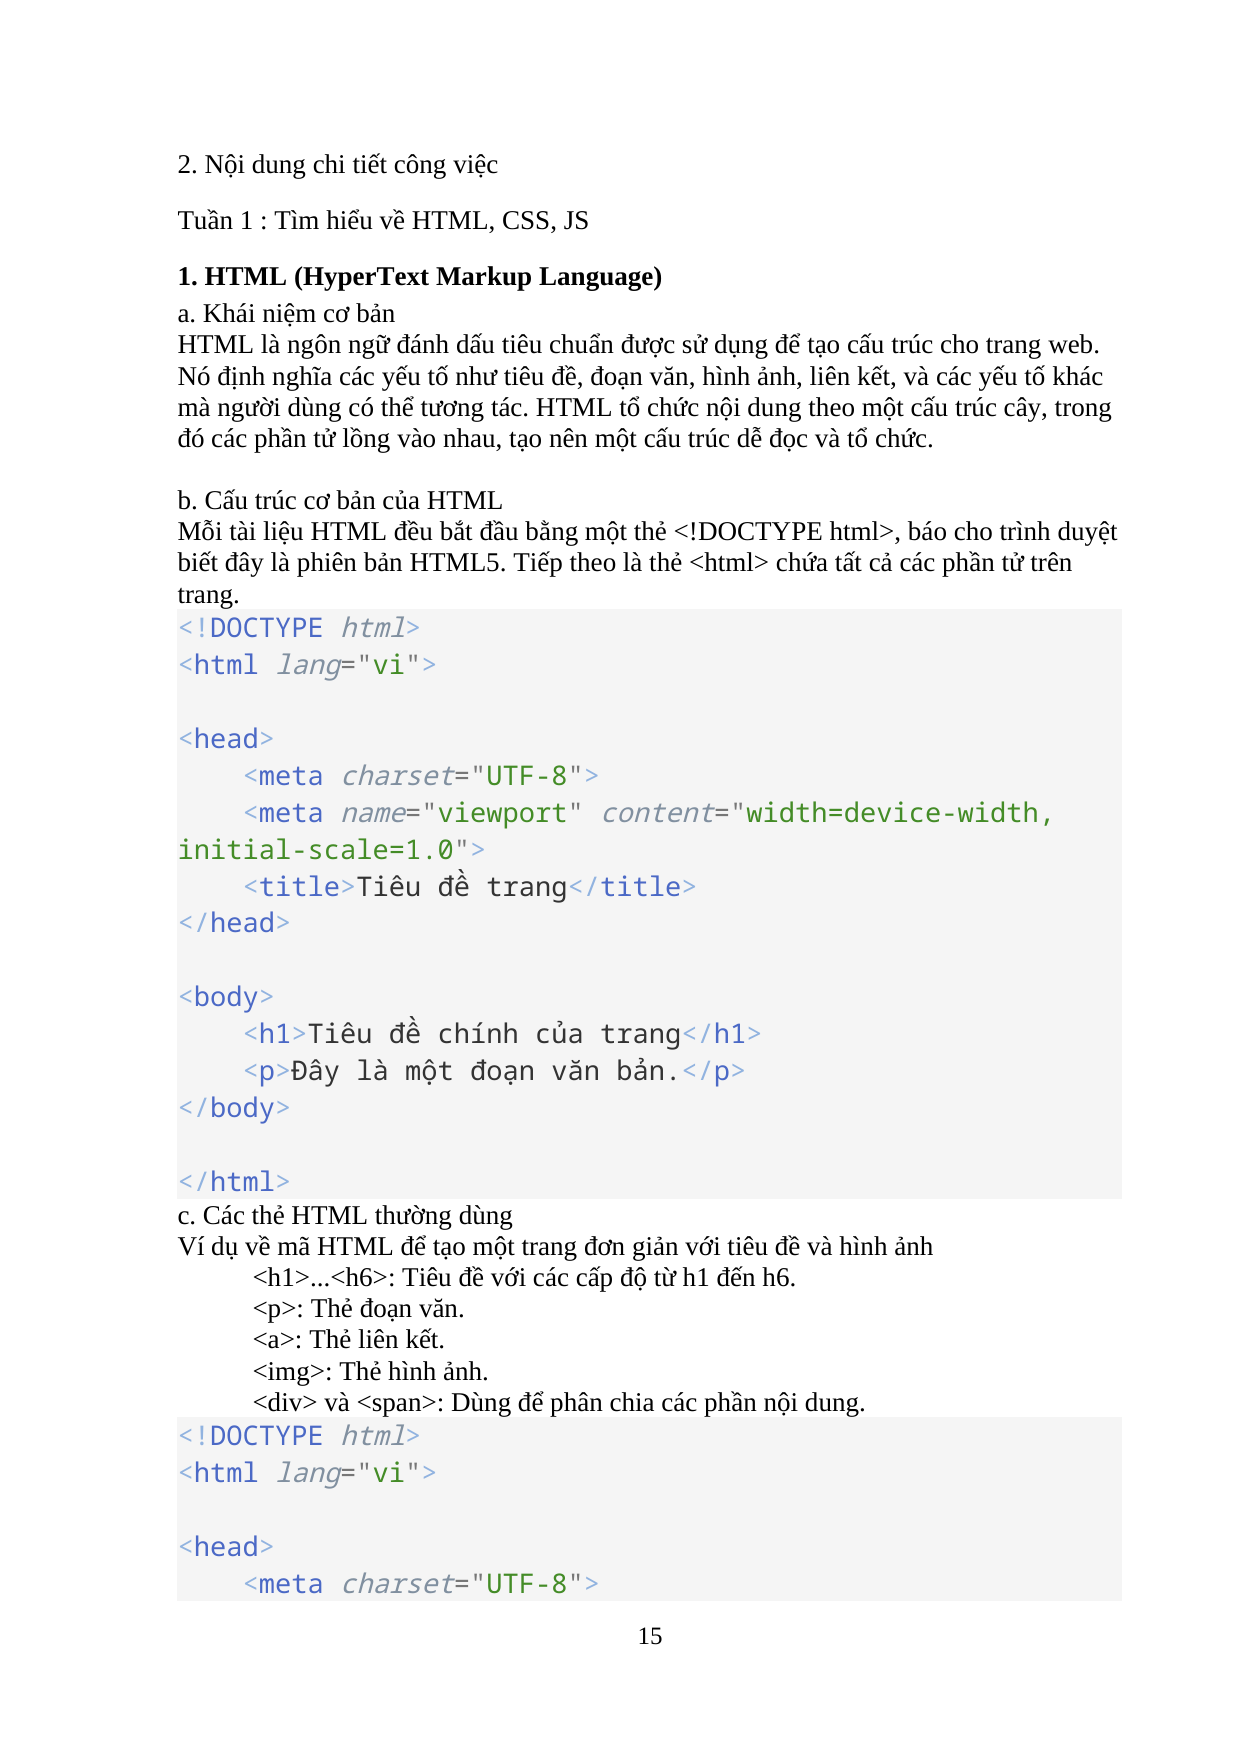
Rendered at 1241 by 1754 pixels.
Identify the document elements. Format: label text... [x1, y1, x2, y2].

text </body> [177, 1088, 1122, 1125]
text <body> [177, 978, 1122, 1014]
subtitle 1. HTML (HyperText Markup Language) [177, 260, 1122, 291]
text HTML là ngôn ngữ đánh dấu tiêu chuẩn được sử dụng để tạo cấu trúc cho trang web. Nó định nghĩa các yếu tố như tiêu đề, đoạn văn, hình ảnh, liên kết, và các yếu tố khác mà người dùng có thể tương tác. HTML tổ chức nội dung theo một cấu trúc cây, trong đó các phần tử lồng vào nhau, tạo nên một cấu trúc dễ đọc và tổ chức. [177, 328, 1122, 453]
text Mỗi tài liệu HTML đều bắt đầu bằng một thẻ <!DOCTYPE html>, báo cho trình duyệt biết đây là phiên bản HTML5. Tiếp theo là thẻ <html> chứa tất cả các phần tử trên trang. [177, 515, 1122, 609]
text <meta name="viewport" content="width=device-width, initial-scale=1.0"> [177, 793, 1122, 867]
text </html> [177, 1162, 1122, 1199]
text <div> và <span>: Dùng để phân chia các phần nội dung. [252, 1386, 1122, 1417]
text <!DOCTYPE html> [177, 609, 1122, 646]
subtitle 2. Nội dung chi tiết công việc [177, 148, 1122, 179]
text <img>: Thẻ hình ảnh. [252, 1354, 1122, 1386]
text <h1>...<h6>: Tiêu đề với các cấp độ từ h1 đến h6. [252, 1261, 1122, 1292]
text <meta charset="UTF-8"> [177, 756, 1122, 793]
text <title>Tiêu đề trang</title> [177, 867, 1122, 904]
text a. Khái niệm cơ bản [177, 297, 1122, 328]
text <!DOCTYPE html> [177, 1417, 1122, 1454]
text c. Các thẻ HTML thường dùng [177, 1199, 1122, 1230]
text <h1>Tiêu đề chính của trang</h1> [177, 1014, 1122, 1051]
text <head> [177, 1527, 1122, 1564]
text <p>Đây là một đoạn văn bản.</p> [177, 1051, 1122, 1088]
text <html lang="vi"> [177, 646, 1122, 683]
text b. Cấu trúc cơ bản của HTML [177, 484, 1122, 515]
text <a>: Thẻ liên kết. [252, 1323, 1122, 1354]
text Ví dụ về mã HTML để tạo một trang đơn giản với tiêu đề và hình ảnh [177, 1230, 1122, 1261]
subtitle Tuần 1 : Tìm hiểu về HTML, CSS, JS [177, 204, 1122, 235]
text </head> [177, 904, 1122, 941]
text <head> [177, 719, 1122, 756]
text <meta charset="UTF-8"> [177, 1564, 1122, 1601]
text <html lang="vi"> [177, 1454, 1122, 1491]
text <p>: Thẻ đoạn văn. [252, 1292, 1122, 1323]
